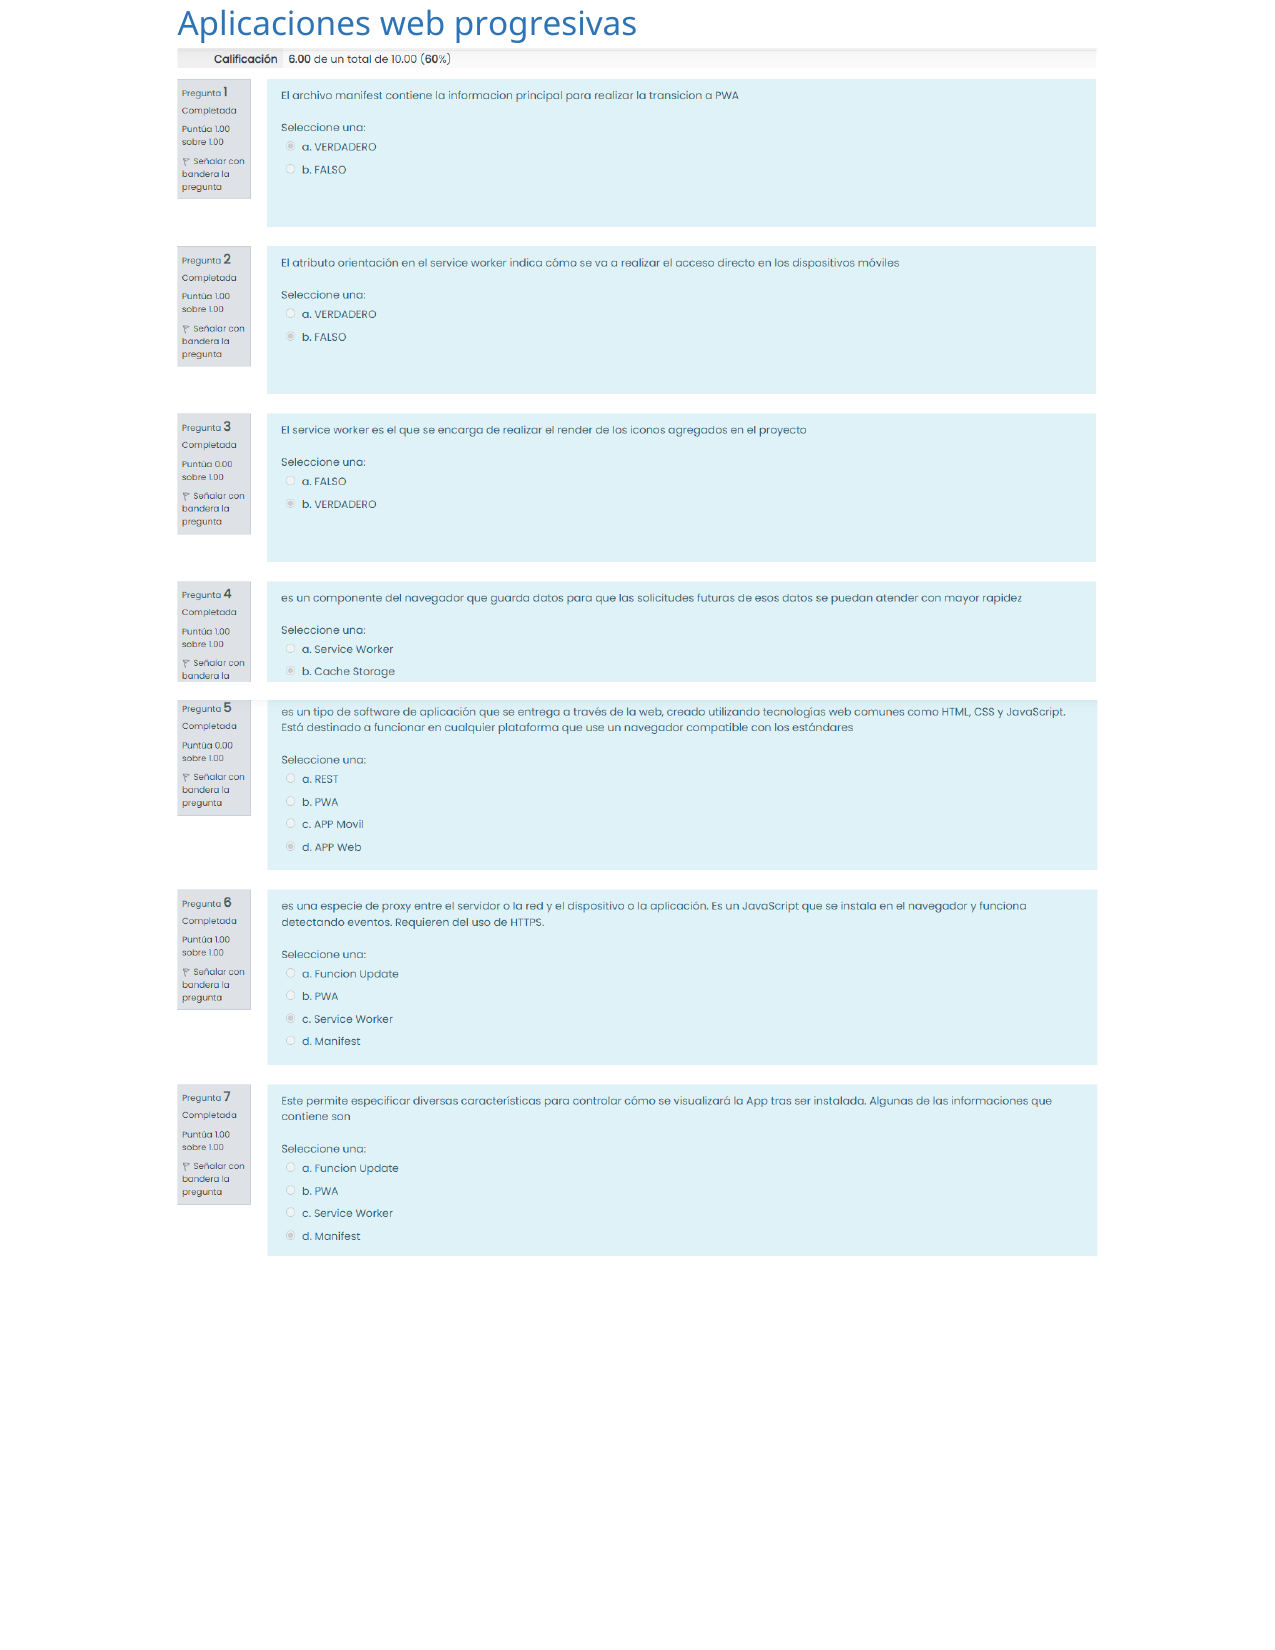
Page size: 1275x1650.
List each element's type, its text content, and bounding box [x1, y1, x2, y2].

subtitle Aplicaciones web progresivas [177, 0, 1098, 45]
picture [177, 700, 1098, 1256]
picture [177, 48, 1098, 682]
